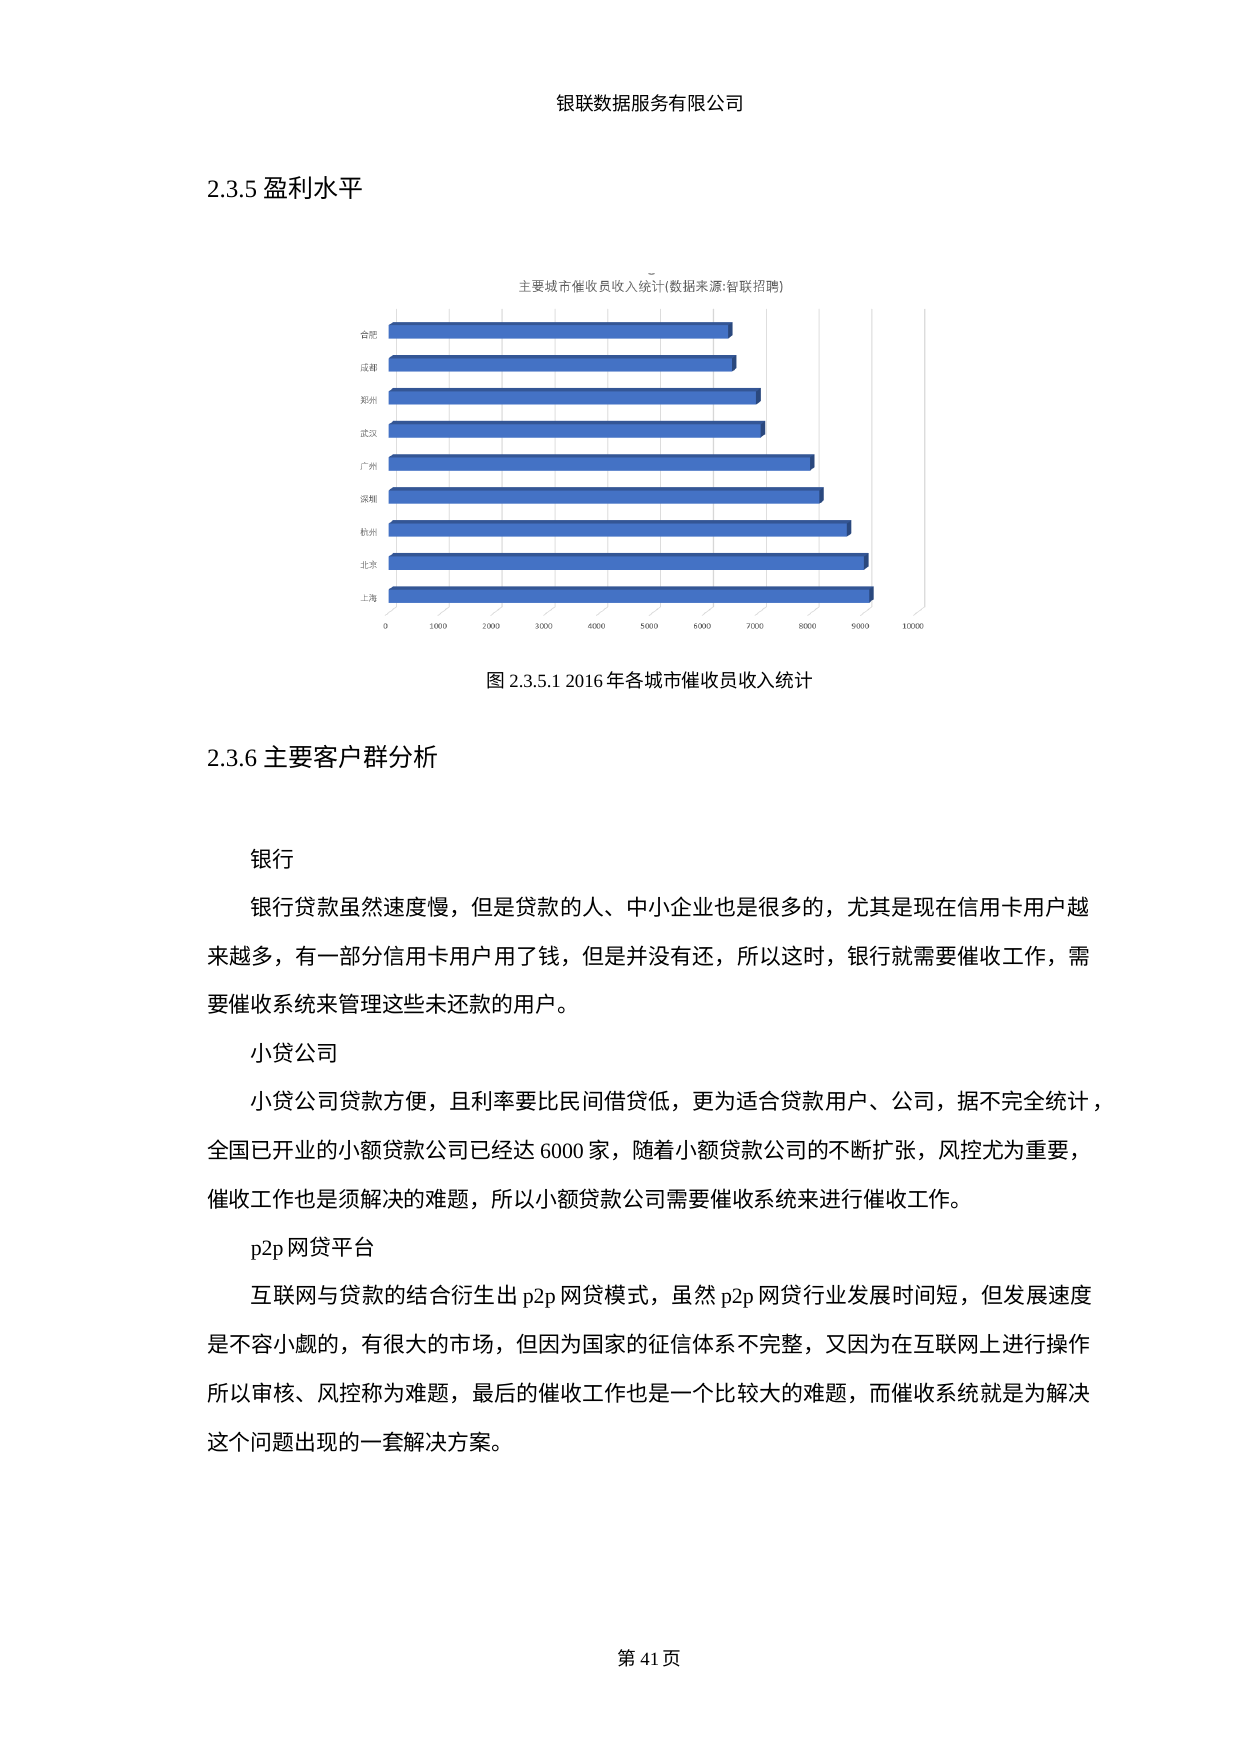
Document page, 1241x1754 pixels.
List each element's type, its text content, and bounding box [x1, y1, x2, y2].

text 小贷公司贷款方便，且利率要比民间借贷低，更为适合贷款用户、公司，据不完全统计，全国已开业的小额贷款公司已经达6000家，随着小额贷款公司的不断扩张，风控尤为重要，催收工作也是须解决的难题，所以小额贷款公司需要催收系统来进行催收工作。 [207, 1084, 1092, 1214]
text 小贷公司 [207, 1035, 1092, 1068]
text 银行贷款虽然速度慢，但是贷款的人、中小企业也是很多的，尤其是现在信用卡用户越来越多，有一部分信用卡用户用了钱，但是并没有还，所以这时，银行就需要催收工作，需要催收系统来管理这些未还款的用户。 [207, 889, 1092, 1019]
text 图2.3.5.1 2016年各城市催收员收入统计 [207, 663, 1092, 696]
picture [356, 273, 944, 633]
text 互联网与贷款的结合衍生出p2p网贷模式，虽然p2p网贷行业发展时间短，但发展速度是不容小觑的，有很大的市场，但因为国家的征信体系不完整，又因为在互联网上进行操作，所以审核、风控称为难题，最后的催收工作也是一个比较大的难题，而催收系统就是为解决这个问题出现的一套解决方案。 [207, 1278, 1092, 1457]
text 银行 [207, 841, 1092, 874]
subtitle 2.3.5 盈利水平 [207, 154, 1092, 219]
text p2p网贷平台 [207, 1229, 1092, 1262]
subtitle 2.3.6 主要客户群分析 [207, 723, 1092, 788]
